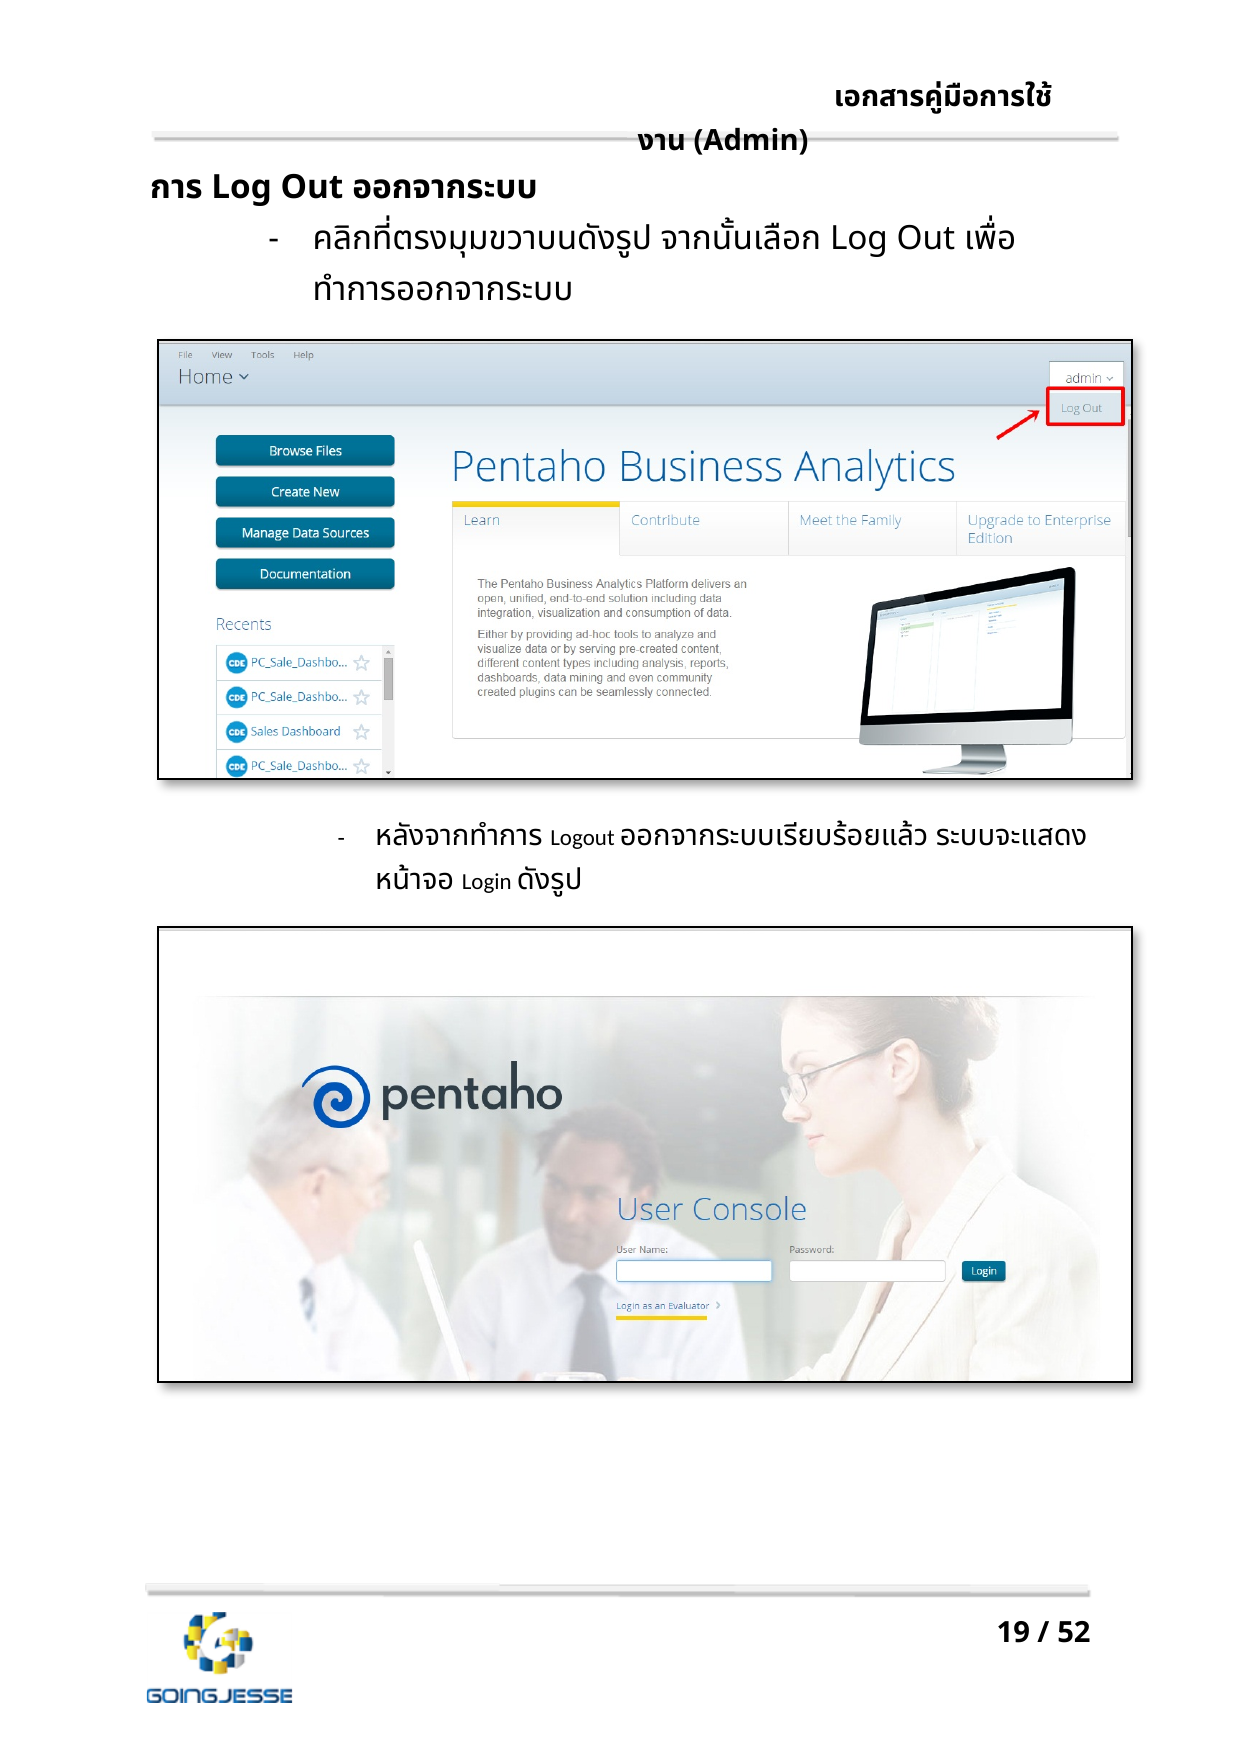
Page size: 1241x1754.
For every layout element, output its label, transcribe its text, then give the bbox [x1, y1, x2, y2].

list หลังจากทำการ Logout ออกจากระบบเรียบร้อยแล้ว ระบบจะแสดงหน้าจอ Login ดังรูป [337, 814, 1090, 902]
picture [159, 928, 1131, 1381]
picture [159, 341, 1131, 778]
picture [143, 1582, 1096, 1599]
picture [146, 1612, 293, 1703]
list คลิกที่ตรงมุมขวาบนดังรูป จากนั้นเลือก Log Out เพื่อทำการออกจากระบบ [268, 214, 1090, 315]
subtitle การ Log Out ออกจากระบบ [150, 163, 1090, 214]
